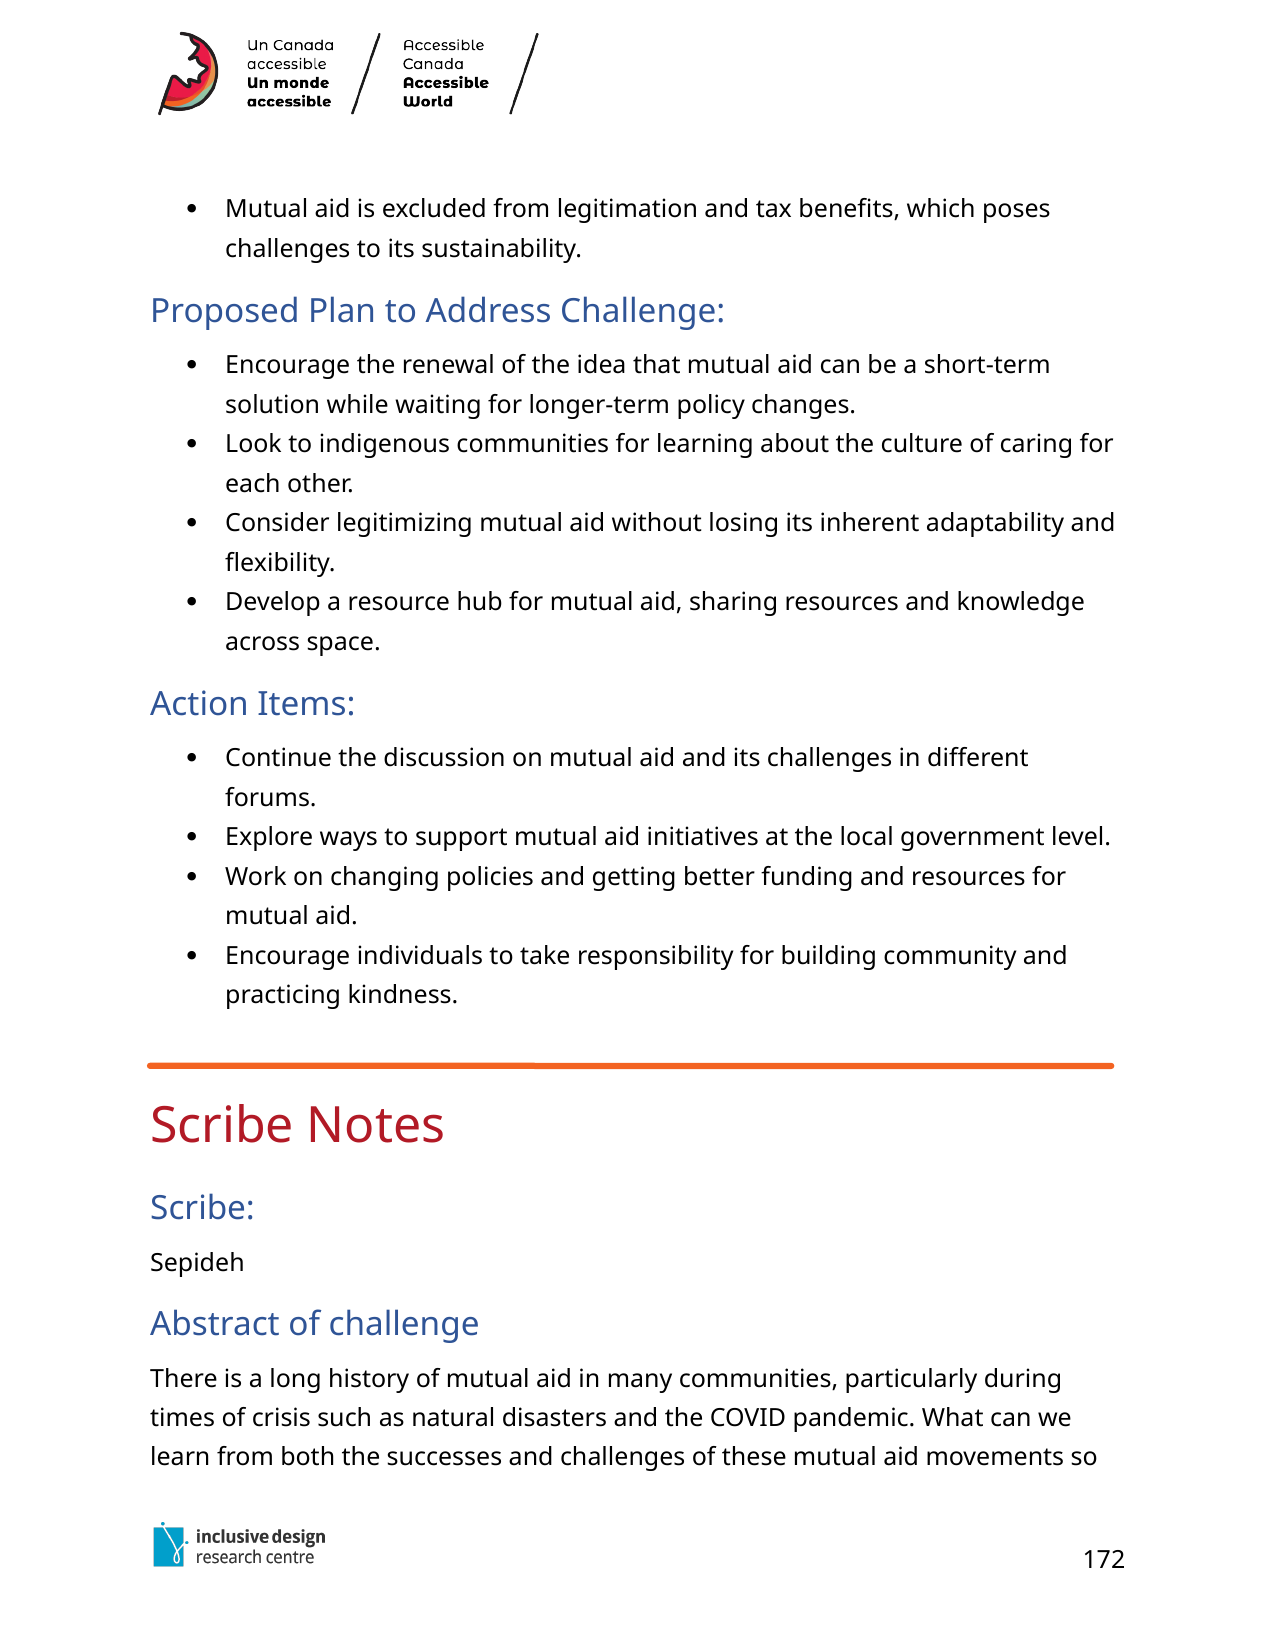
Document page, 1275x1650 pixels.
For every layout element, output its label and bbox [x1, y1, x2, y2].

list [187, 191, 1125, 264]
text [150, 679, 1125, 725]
picture [150, 24, 546, 123]
picture [150, 1520, 340, 1583]
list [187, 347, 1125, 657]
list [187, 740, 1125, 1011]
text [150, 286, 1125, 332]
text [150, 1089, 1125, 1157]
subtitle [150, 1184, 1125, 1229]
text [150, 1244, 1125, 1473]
